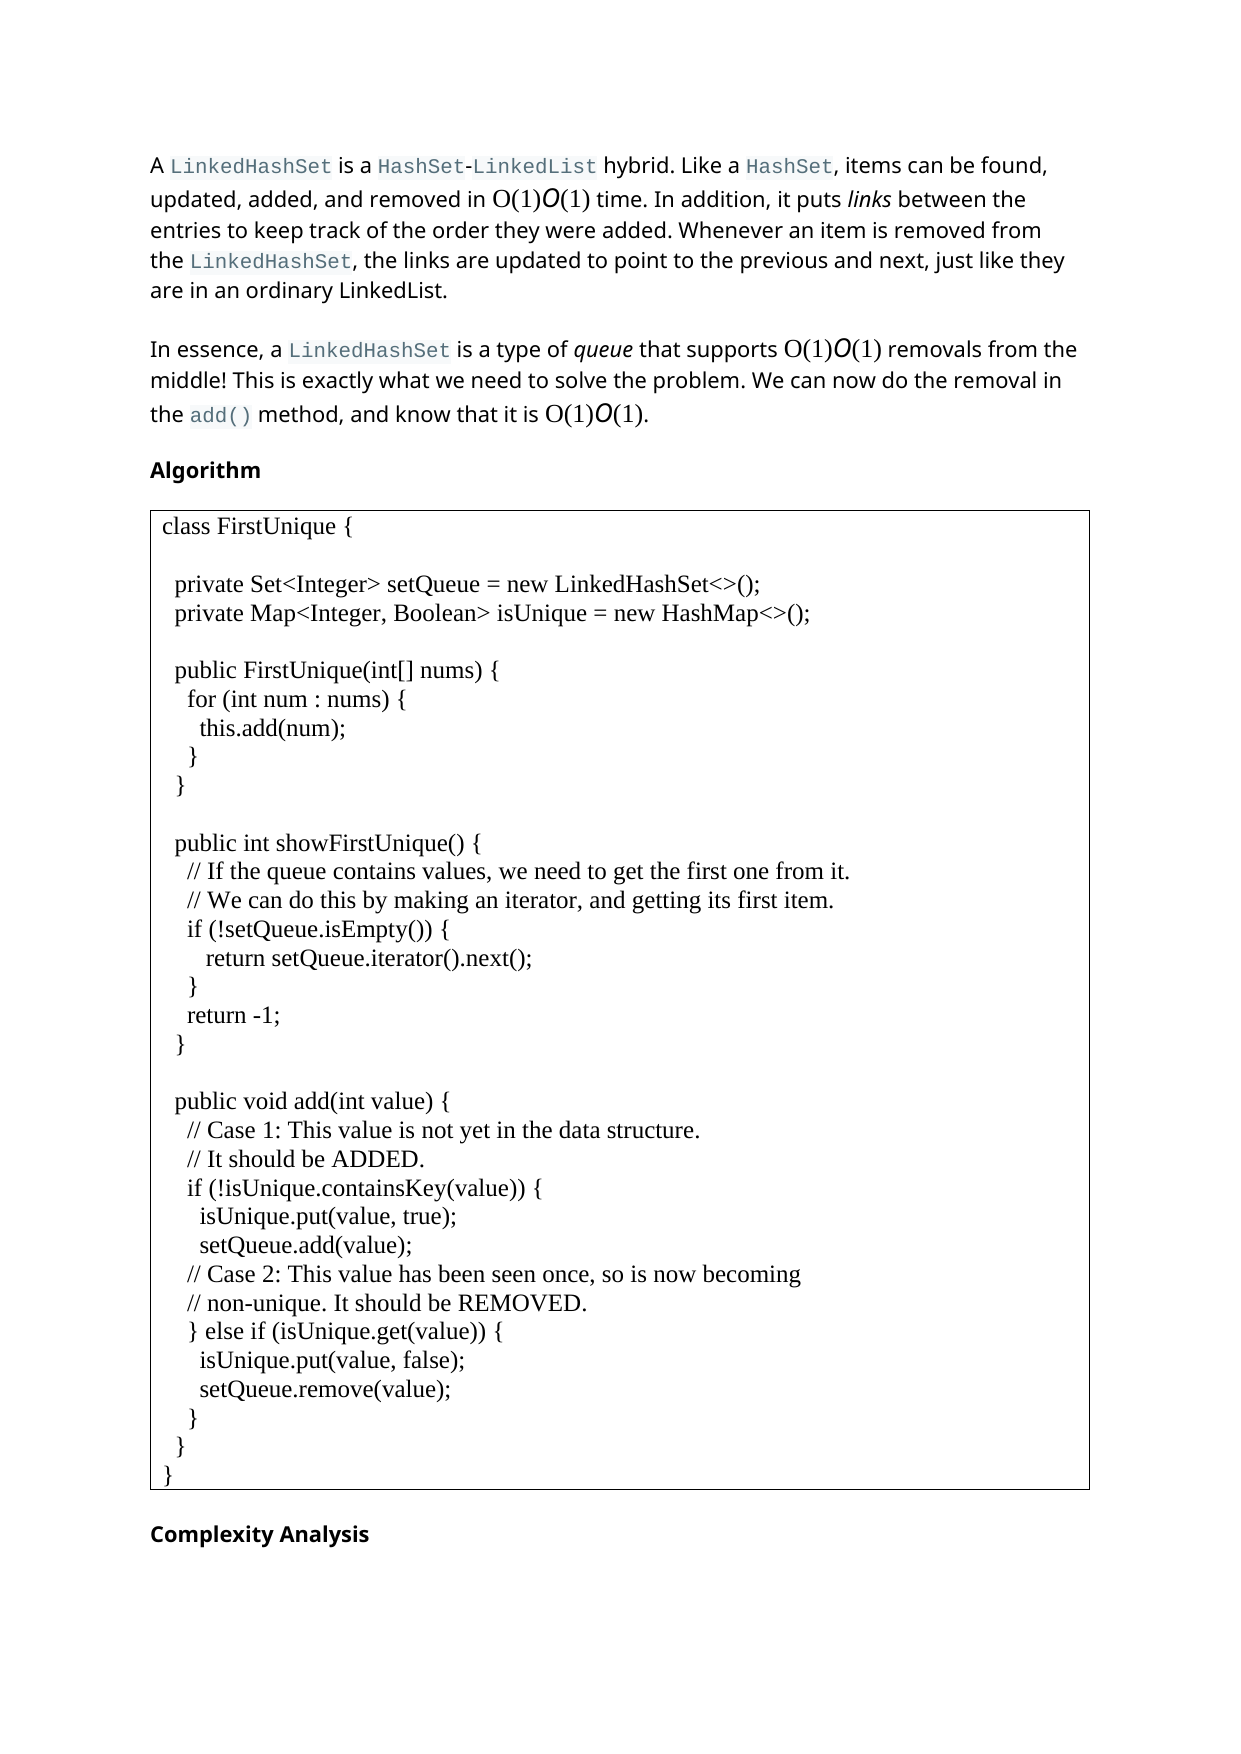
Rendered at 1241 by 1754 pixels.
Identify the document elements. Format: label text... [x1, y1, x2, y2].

text Complexity Analysis [150, 1519, 1090, 1548]
text A LinkedHashSet is a HashSet-LinkedList hybrid. Like a HashSet, items can be found, updated, added, and removed in O(1)O(1) time. In addition, it puts links between the entries to keep track of the order they were added. Whenever an item is removed from the LinkedHashSet, the links are updated to point to the previous and next, just like they are in an ordinary LinkedList. [150, 150, 1090, 305]
text In essence, a LinkedHashSet is a type of queue that supports O(1)O(1) removals from the middle! This is exactly what we need to solve the problem. We can now do the removal in the add() method, and know that it is O(1)O(1). [150, 330, 1090, 431]
text Algorithm [150, 456, 1090, 485]
table_header class FirstUnique { private Set<Integer> setQueue = new LinkedHashSet<>(); private Map<Integer, Boolean> isUnique = new HashMap<>(); public FirstUnique(int[] nums) { for (int num : nums) { this.add(num); } } public int showFirstUnique() { // If the queue contains values, we need to get the first one from it. // We can do this by making an iterator, and getting its first item. if (!setQueue.isEmpty()) { return setQueue.iterator().next(); } return -1; } public void add(int value) { // Case 1: This value is not yet in the data structure. // It should be ADDED. if (!isUnique.containsKey(value)) { isUnique.put(value, true); setQueue.add(value); // Case 2: This value has been seen once, so is now becoming // non-unique. It should be REMOVED. } else if (isUnique.get(value)) { isUnique.put(value, false); setQueue.remove(value); } } } [151, 511, 1089, 1489]
